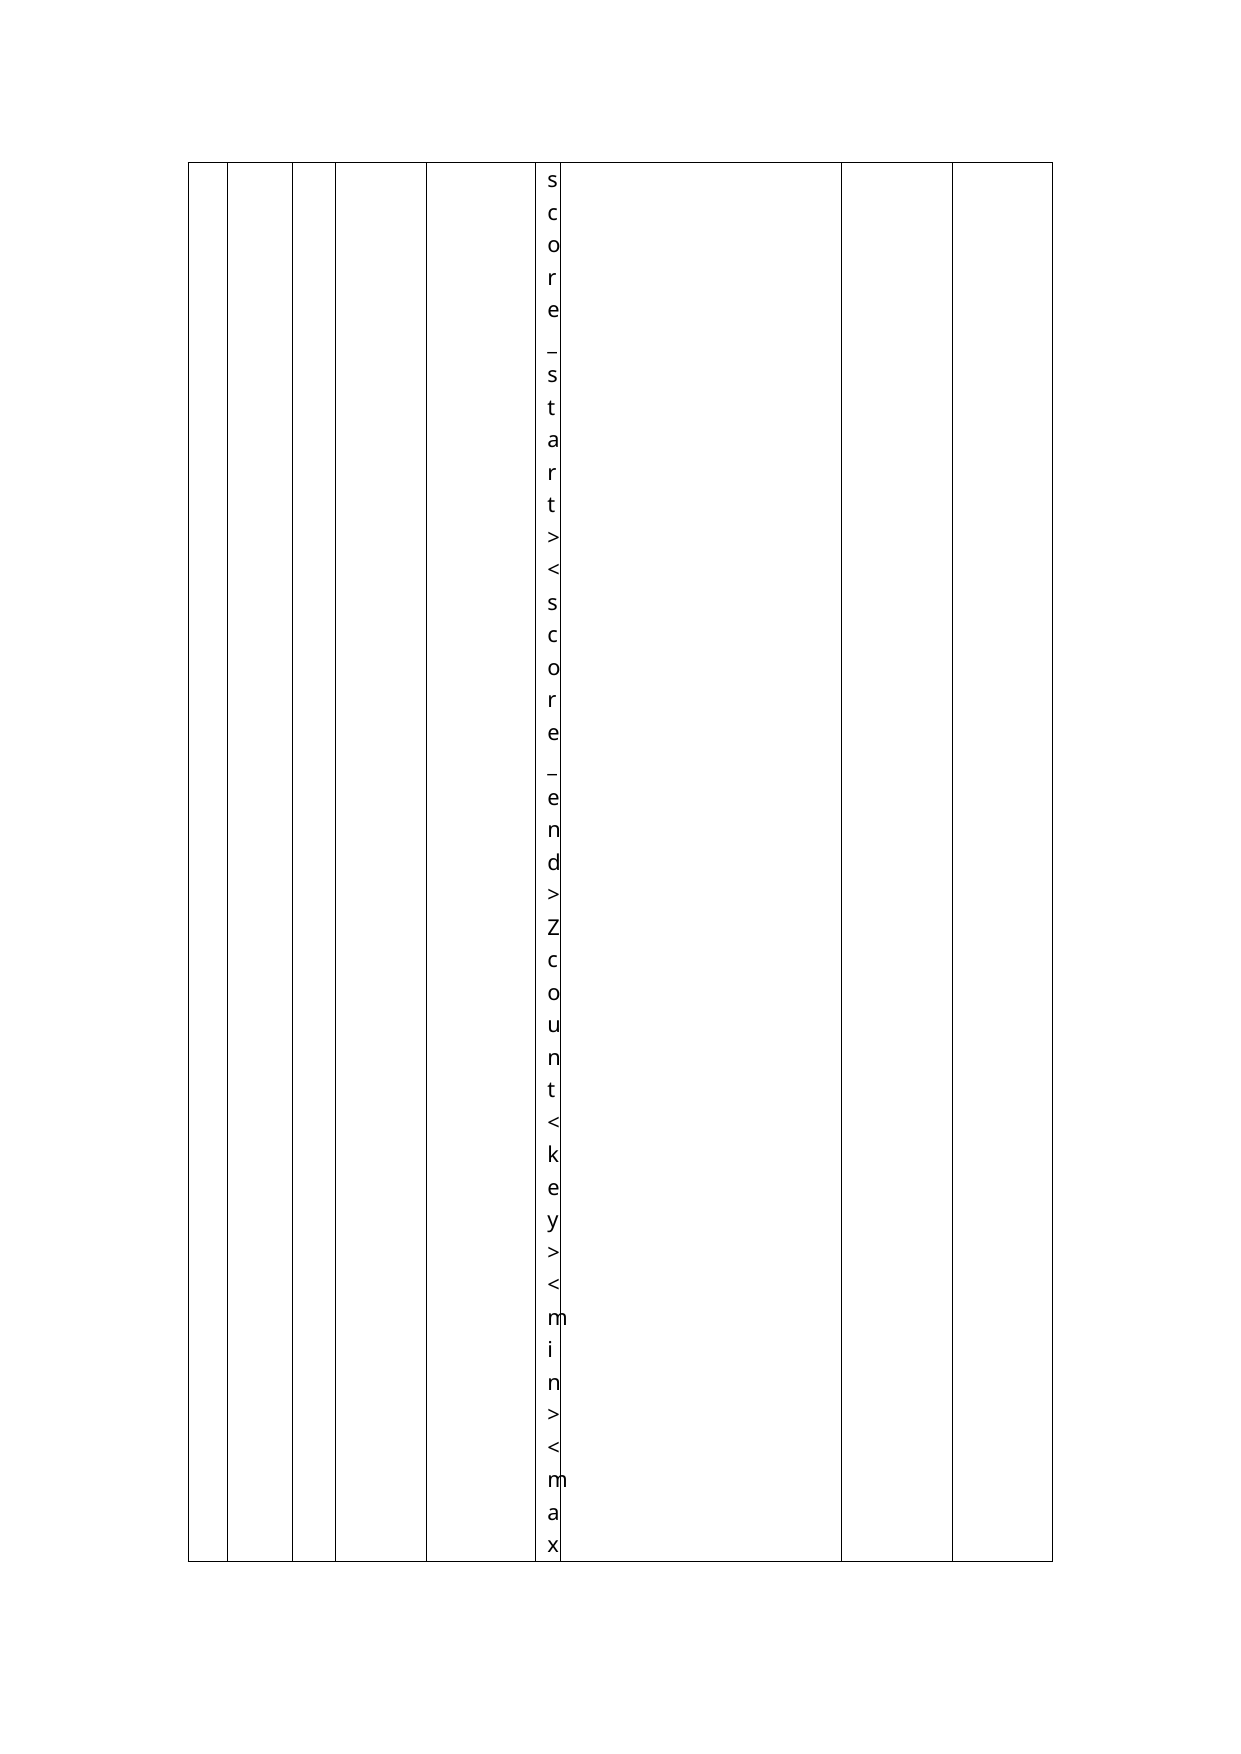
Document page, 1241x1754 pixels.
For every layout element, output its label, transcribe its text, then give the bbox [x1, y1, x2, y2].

table_cell [842, 163, 952, 1561]
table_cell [536, 163, 560, 1561]
table_cell [561, 163, 841, 1561]
table_cell [228, 163, 292, 1561]
table_cell [953, 163, 1052, 1561]
table_cell [427, 163, 535, 1561]
table_cell [336, 163, 426, 1561]
table_cell 查 [189, 163, 227, 1561]
table_cell [293, 163, 335, 1561]
